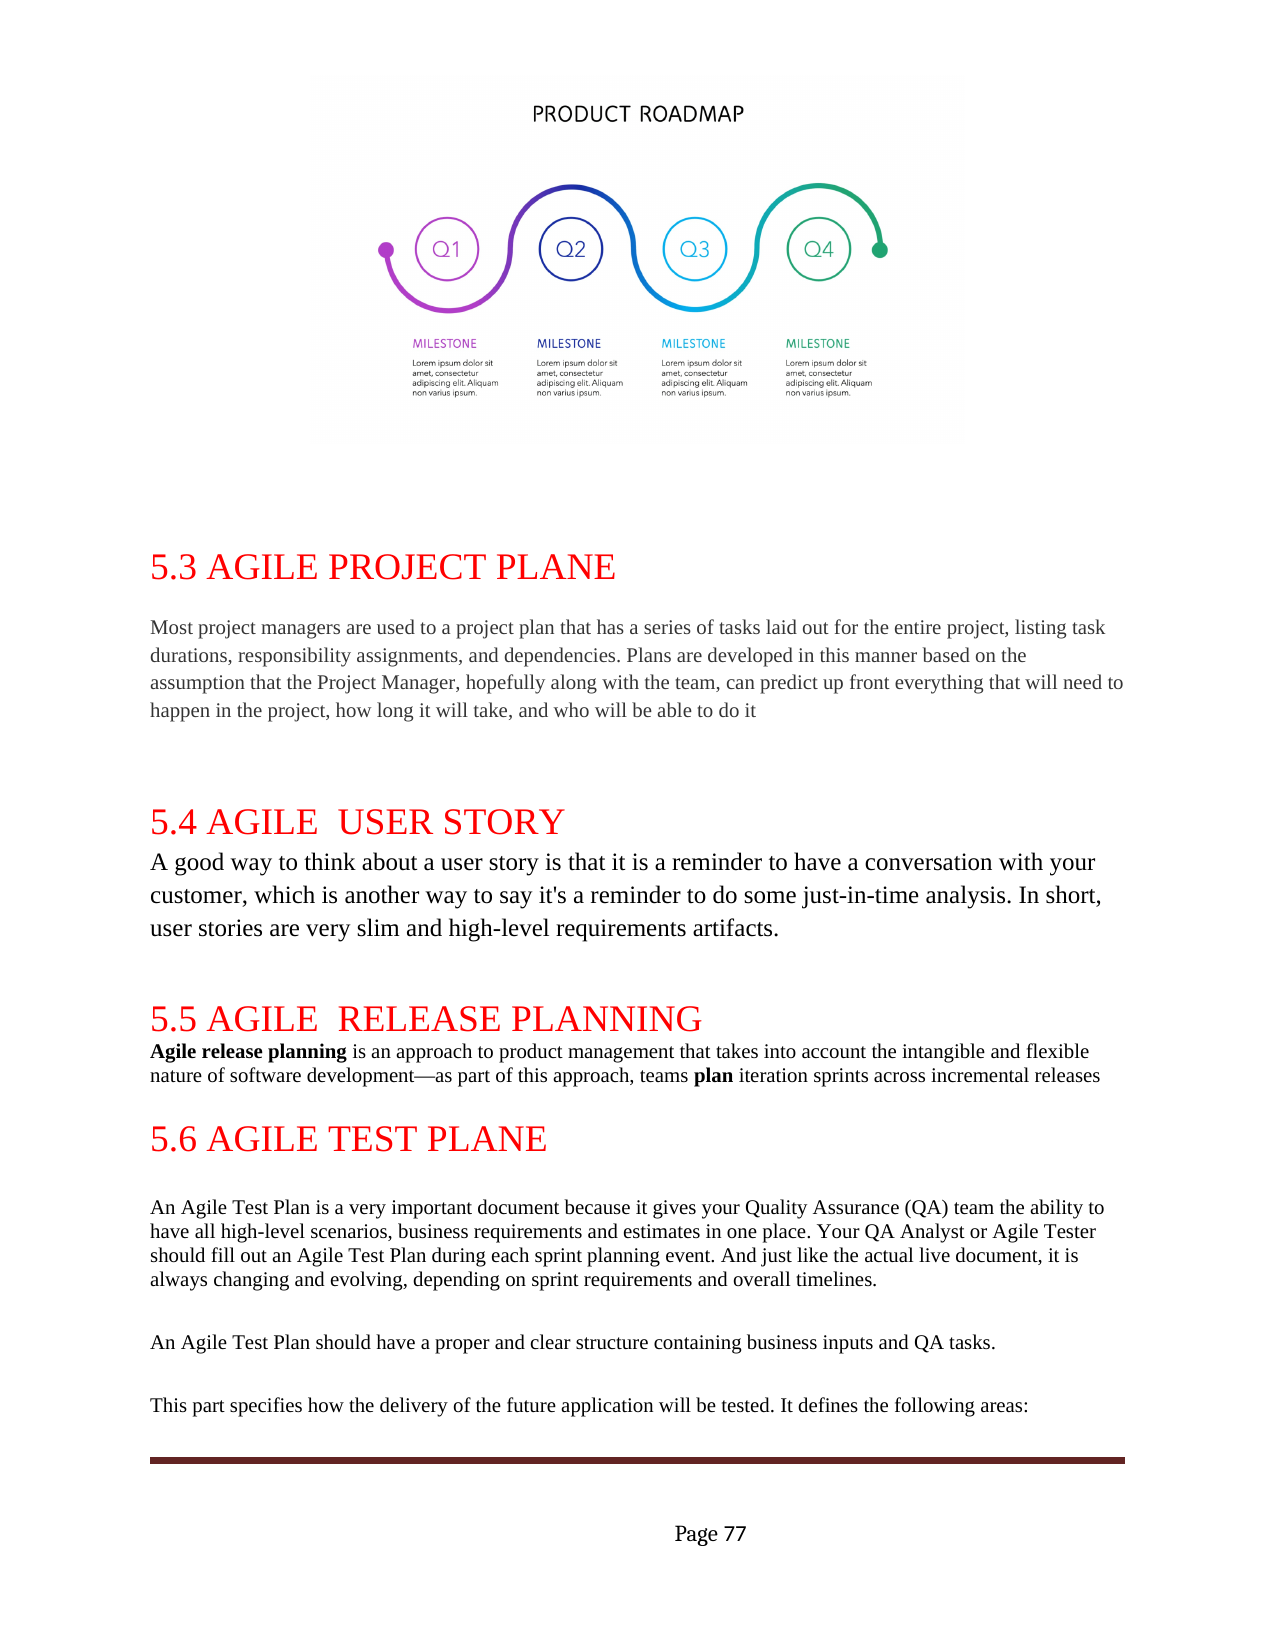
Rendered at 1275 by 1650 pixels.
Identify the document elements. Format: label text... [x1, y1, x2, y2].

text Most project managers are used to a project plan that has a series of tasks laid out for the entire project, listing task durations, responsibility assignments, and dependencies. Plans are developed in this manner based on the assumption that the Project Manager, hopefully along with the team, can predict up front everything that will need to happen in the project, how long it will take, and who will be able to do it [150, 615, 1125, 722]
text This part specifies how the delivery of the future application will be tested. It defines the following areas: [150, 1393, 1125, 1417]
text 5.3 AGILE PROJECT PLANE [150, 544, 1125, 588]
text An Agile Test Plan should have a proper and clear structure containing business inputs and QA tasks. [150, 1330, 1125, 1354]
picture [309, 75, 966, 444]
text 5.5 AGILE RELEASE PLANNING Agile release planning is an approach to product management that takes into account the intangible and flexible nature of software development—as part of this approach, teams plan iteration sprints across incremental releases [150, 996, 1125, 1087]
text An Agile Test Plan is a very important document because it gives your Quality Assurance (QA) team the ability to have all high-level scenarios, business requirements and estimates in one place. Your QA Analyst or Agile Tester should fill out an Agile Test Plan during each sprint planning event. And just like the actual live document, it is always changing and evolving, depending on sprint requirements and overall timelines. [150, 1195, 1125, 1291]
text 5.4 AGILE USER STORY A good way to think about a user story is that it is a reminder to have a conversation with your customer, which is another way to say it's a reminder to do some just-in-time analysis. In short, user stories are very slim and high-level requirements artifacts. [150, 799, 1125, 941]
text 5.6 AGILE TEST PLANE [150, 1116, 1125, 1159]
